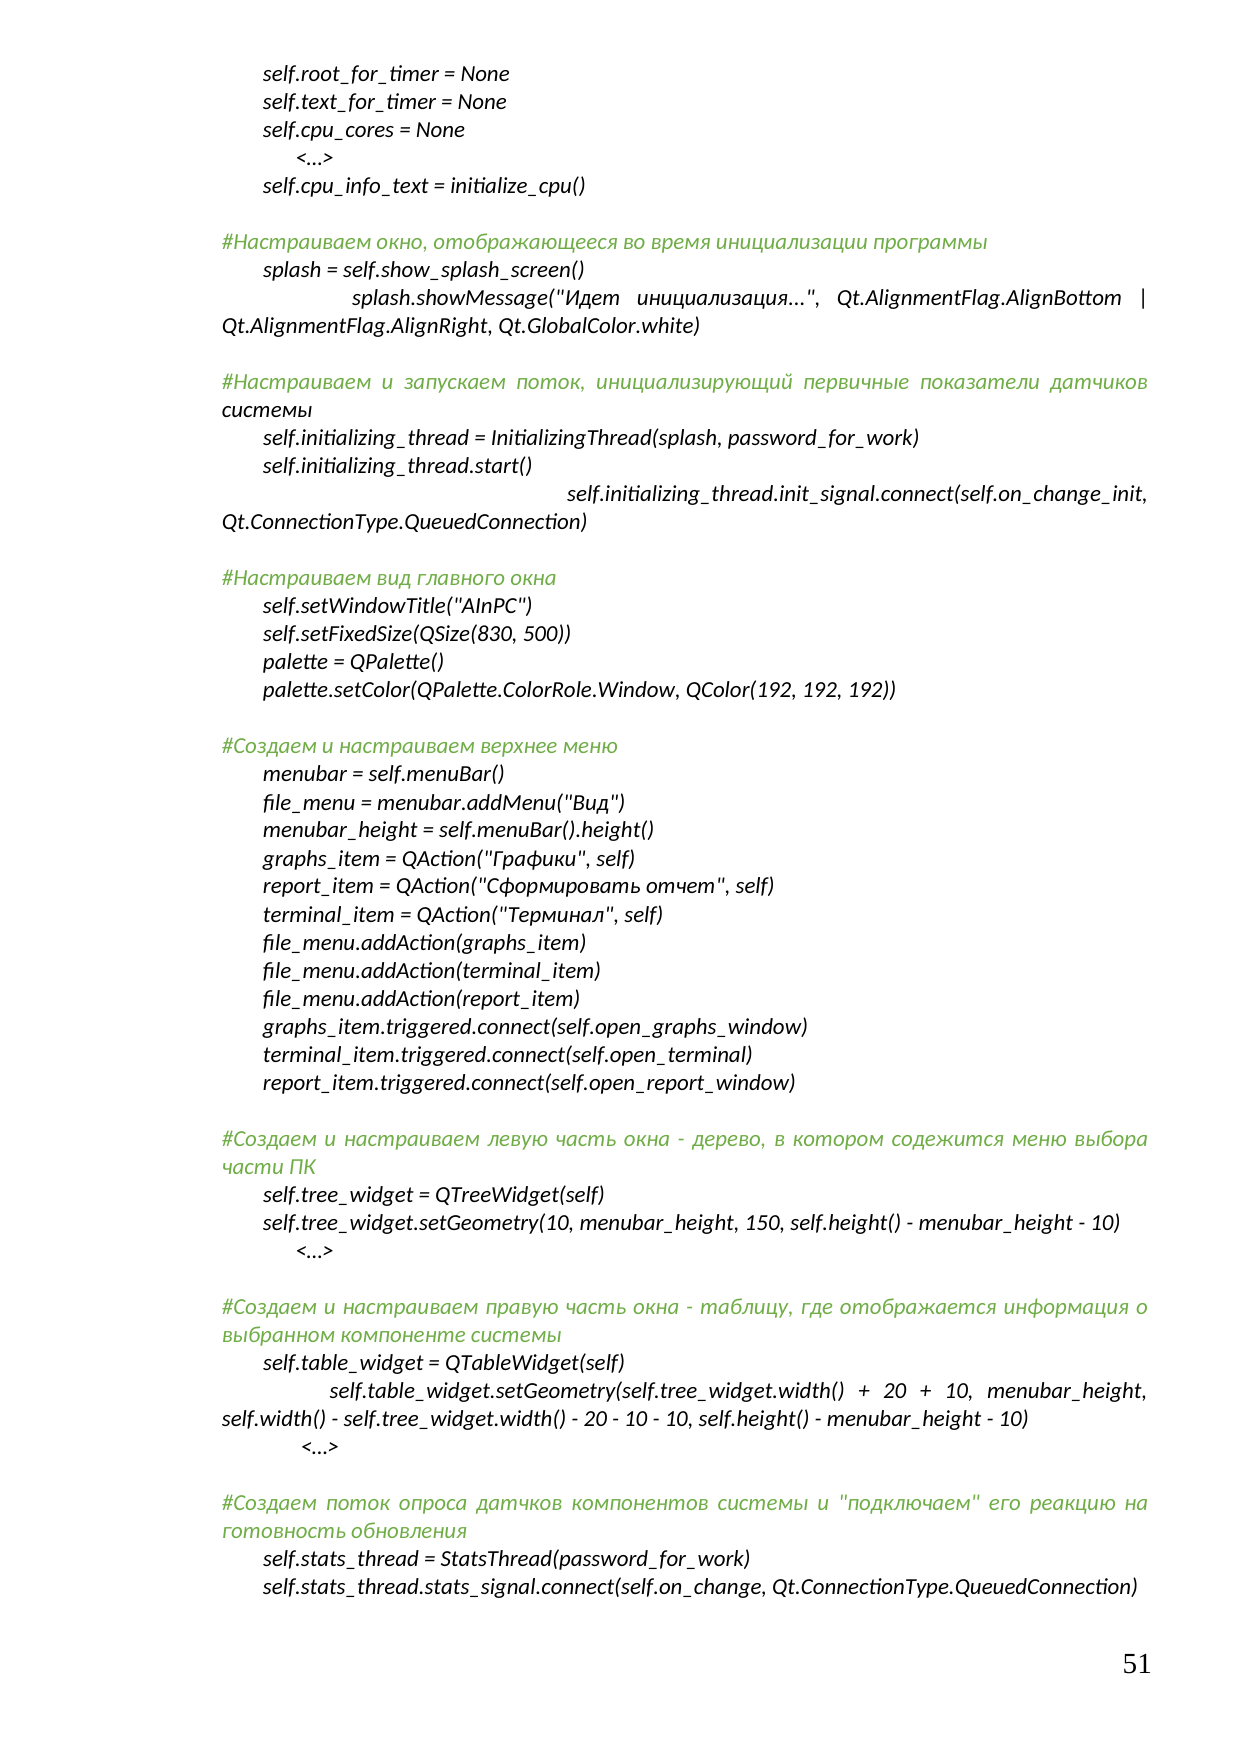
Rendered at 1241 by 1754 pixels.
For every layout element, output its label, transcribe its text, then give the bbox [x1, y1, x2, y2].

text file_menu.addAction(graphs_item) [222, 928, 1152, 956]
text #Создаем и настраиваем правую часть окна - таблицу, где отображается информация о выбранном компоненте системы [222, 1292, 1152, 1348]
text self.tree_widget.setGeometry(10, menubar_height, 150, self.height() - menubar_height - 10) [222, 1208, 1152, 1236]
text palette = QPalette() [222, 647, 1152, 676]
text file_menu.addAction(terminal_item) [222, 956, 1152, 984]
text graphs_item = QAction("Графики", self) [222, 844, 1152, 872]
text self.initializing_thread.init_signal.connect(self.on_change_init, Qt.ConnectionType.QueuedConnection) [222, 479, 1152, 535]
text menubar_height = self.menuBar().height() [222, 816, 1152, 844]
text report_item = QAction("Сформировать отчет", self) [222, 872, 1152, 900]
text splash = self.show_splash_screen() [222, 255, 1152, 283]
text file_menu.addAction(report_item) [222, 984, 1152, 1012]
text <…> [222, 1236, 1152, 1264]
text self.initializing_thread = InitializingThread(splash, password_for_work) [222, 423, 1152, 451]
text graphs_item.triggered.connect(self.open_graphs_window) [222, 1012, 1152, 1040]
text terminal_item = QAction("Терминал", self) [222, 900, 1152, 928]
text #Создаем и настраиваем левую часть окна - дерево, в котором содежится меню выбора части ПК [222, 1124, 1152, 1180]
text self.cpu_cores = None [222, 115, 1152, 143]
text <…> [222, 143, 1152, 171]
text #Настраиваем окно, отображающееся во время инициализации программы [222, 227, 1152, 255]
text file_menu = menubar.addMenu("Вид") [222, 788, 1152, 816]
text #Настраиваем и запускаем поток, инициализирующий первичные показатели датчиков системы [222, 367, 1152, 423]
text #Создаем поток опроса датчков компонентов системы и "подключаем" его реакцию на готовность обновления [222, 1488, 1152, 1544]
text self.stats_thread.stats_signal.connect(self.on_change, Qt.ConnectionType.QueuedConnection) [222, 1572, 1152, 1600]
text self.setFixedSize(QSize(830, 500)) [222, 619, 1152, 647]
text self.initializing_thread.start() [222, 451, 1152, 479]
text terminal_item.triggered.connect(self.open_terminal) [222, 1040, 1152, 1068]
text self.tree_widget = QTreeWidget(self) [222, 1180, 1152, 1208]
text menubar = self.menuBar() [222, 759, 1152, 788]
text report_item.triggered.connect(self.open_report_window) [222, 1068, 1152, 1096]
text self.root_for_timer = None [222, 59, 1152, 87]
text self.table_widget = QTableWidget(self) [222, 1348, 1152, 1376]
text splash.showMessage("Идет инициализация...", Qt.AlignmentFlag.AlignBottom | Qt.AlignmentFlag.AlignRight, Qt.GlobalColor.white) [222, 283, 1152, 339]
text #Создаем и настраиваем верхнее меню [222, 732, 1152, 759]
text palette.setColor(QPalette.ColorRole.Window, QColor(192, 192, 192)) [222, 676, 1152, 703]
text #Настраиваем вид главного окна [222, 563, 1152, 591]
text <…> [222, 1432, 1152, 1460]
text self.stats_thread = StatsThread(password_for_work) [222, 1544, 1152, 1572]
text self.cpu_info_text = initialize_cpu() [222, 171, 1152, 199]
text self.text_for_timer = None [222, 87, 1152, 115]
text self.setWindowTitle("AInPC") [222, 591, 1152, 619]
text self.table_widget.setGeometry(self.tree_widget.width() + 20 + 10, menubar_height, self.width() - self.tree_widget.width() - 20 - 10 - 10, self.height() - menubar_height - 10) [222, 1376, 1152, 1432]
